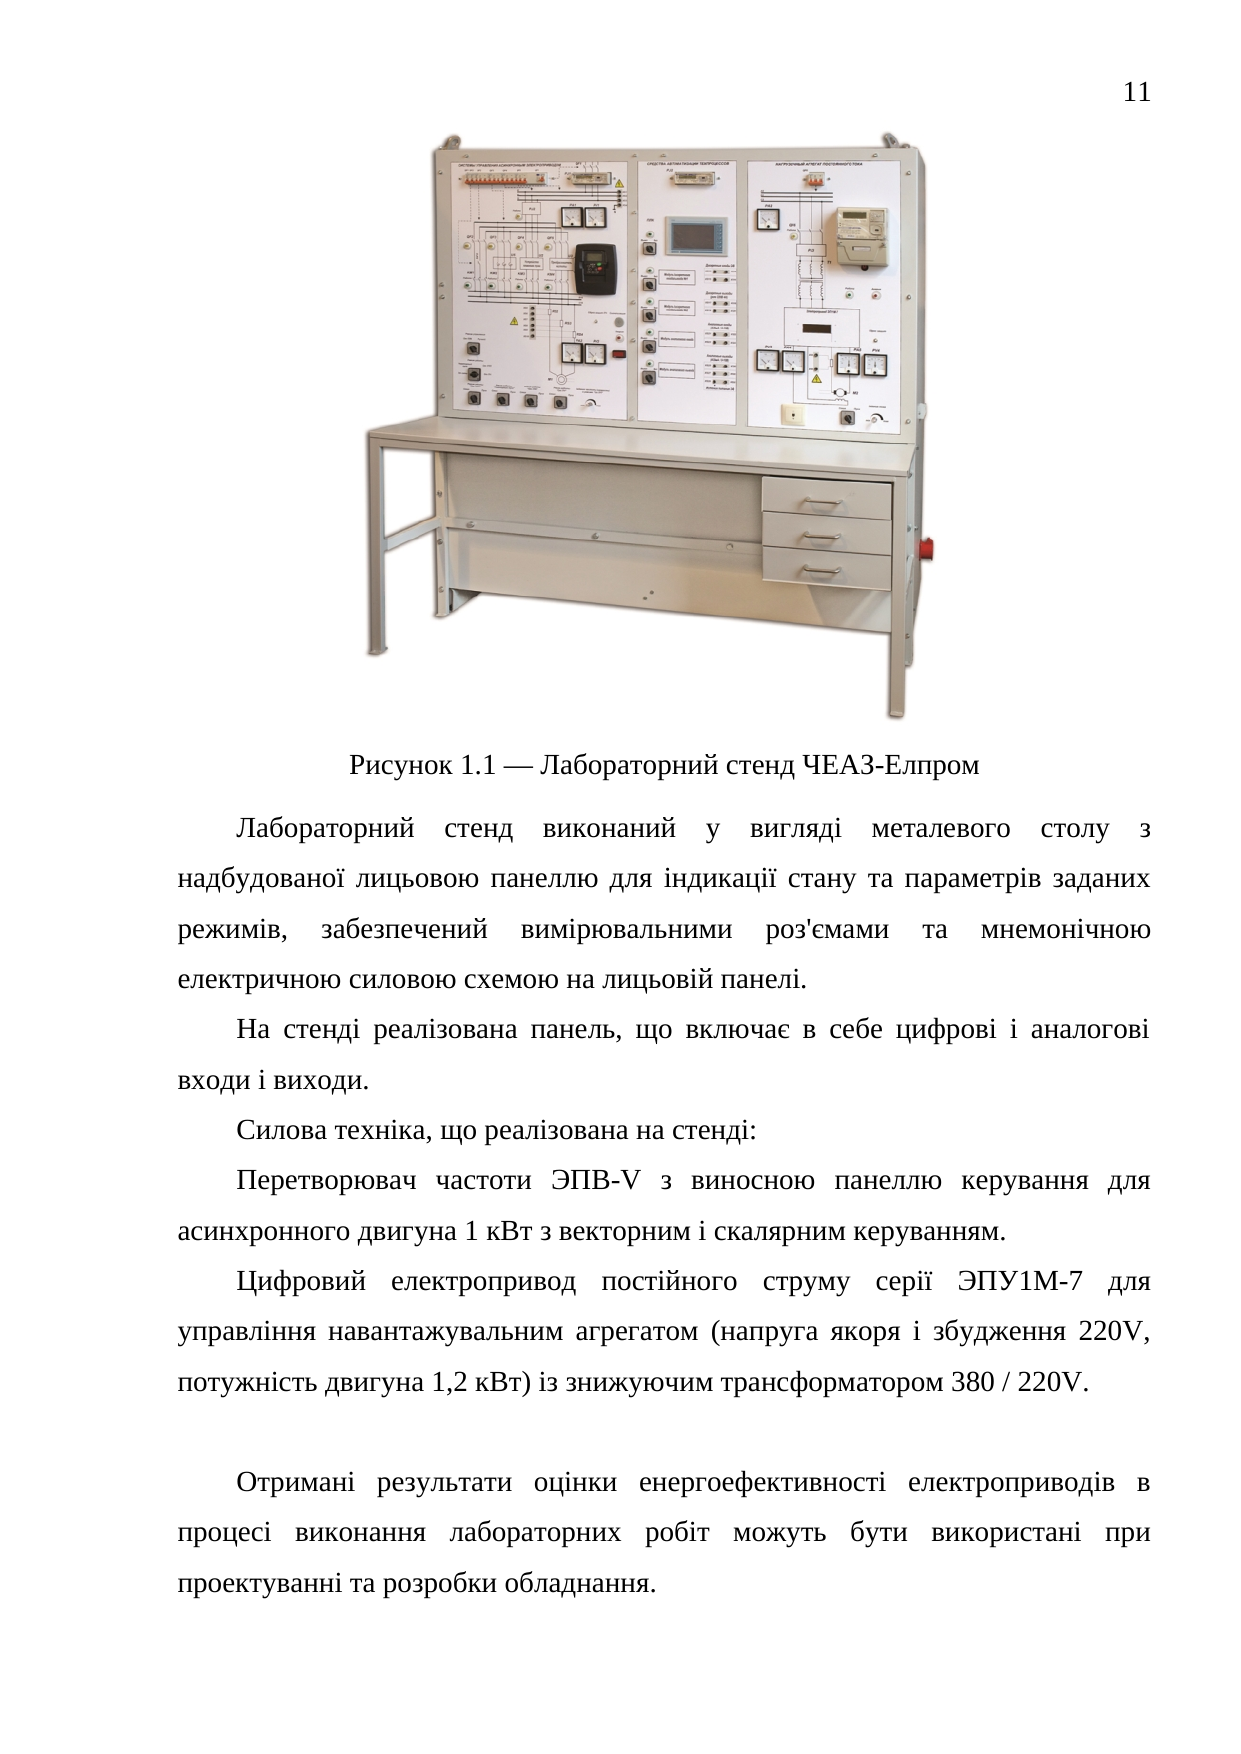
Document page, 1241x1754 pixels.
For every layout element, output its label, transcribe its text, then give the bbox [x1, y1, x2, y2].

text Цифровий електропривод постійного струму серії ЭПУ1М-7 для управління навантажувальним агрегатом (напруга якоря і збудження 220V, потужність двигуна 1,2 кВт) із знижуючим трансформатором 380 / 220V. [177, 1263, 1152, 1397]
text Лабораторний стенд виконаний у вигляді металевого столу з надбудованої лицьовою панеллю для індикації стану та параметрів заданих режимів, забезпечений вимірювальними роз'ємами та мнемонічною електричною силовою схемою на лицьовій панелі. [177, 810, 1152, 995]
text Рисунок 1.1 — Лабораторний стенд ЧЕАЗ-Елпром [177, 747, 1152, 781]
picture [360, 118, 969, 731]
text Отримані результати оцінки енергоефективності електроприводів в процесі виконання лабораторних робіт можуть бути використані при проектуванні та розробки обладнання. [177, 1464, 1152, 1598]
text На стенді реалізована панель, що включає в себе цифрові і аналогові входи і виходи. [177, 1011, 1152, 1095]
text Перетворювач частоти ЭПВ-V з виносною панеллю керування для асинхронного двигуна 1 кВт з векторним і скалярним керуванням. [177, 1162, 1152, 1246]
text Силова техніка, що реалізована на стенді: [177, 1112, 1152, 1146]
